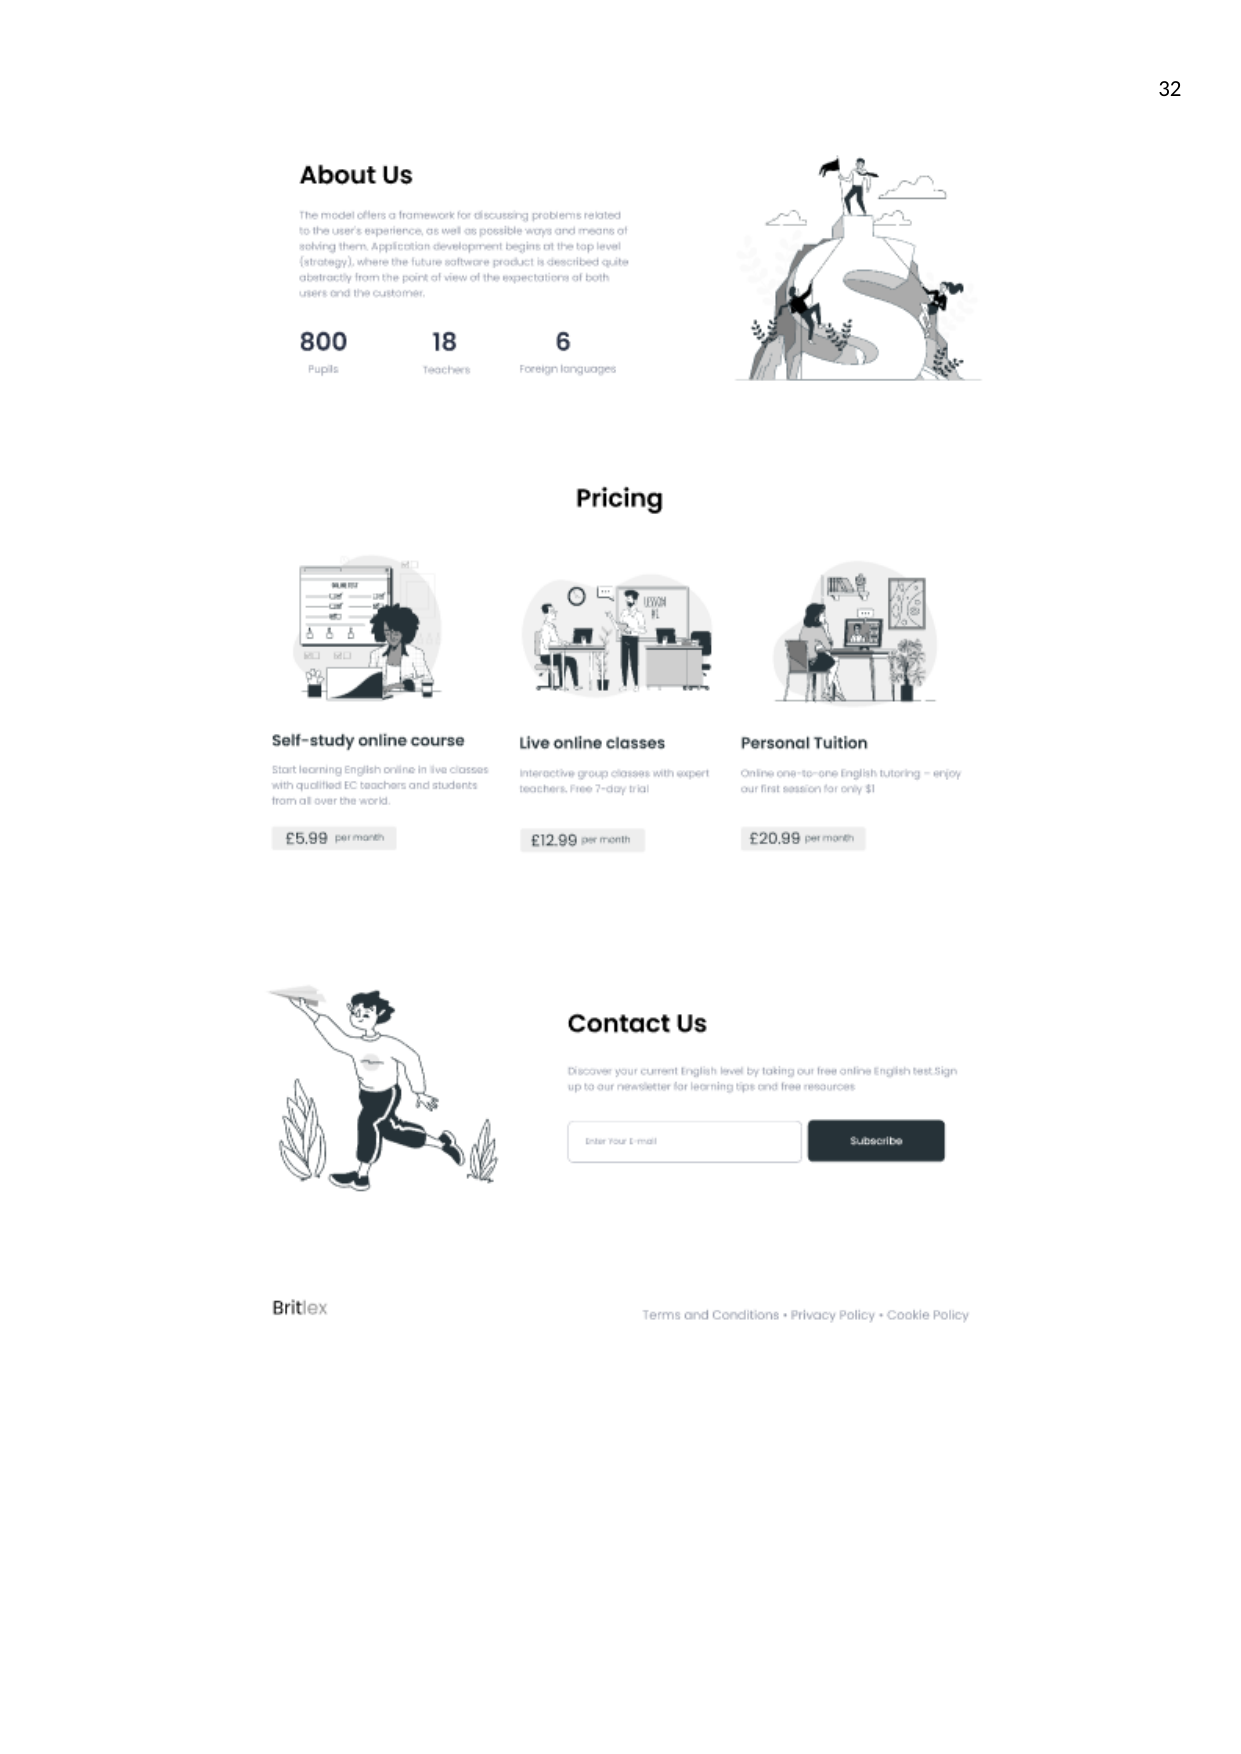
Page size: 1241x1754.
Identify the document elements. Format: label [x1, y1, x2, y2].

picture [212, 130, 1031, 1348]
